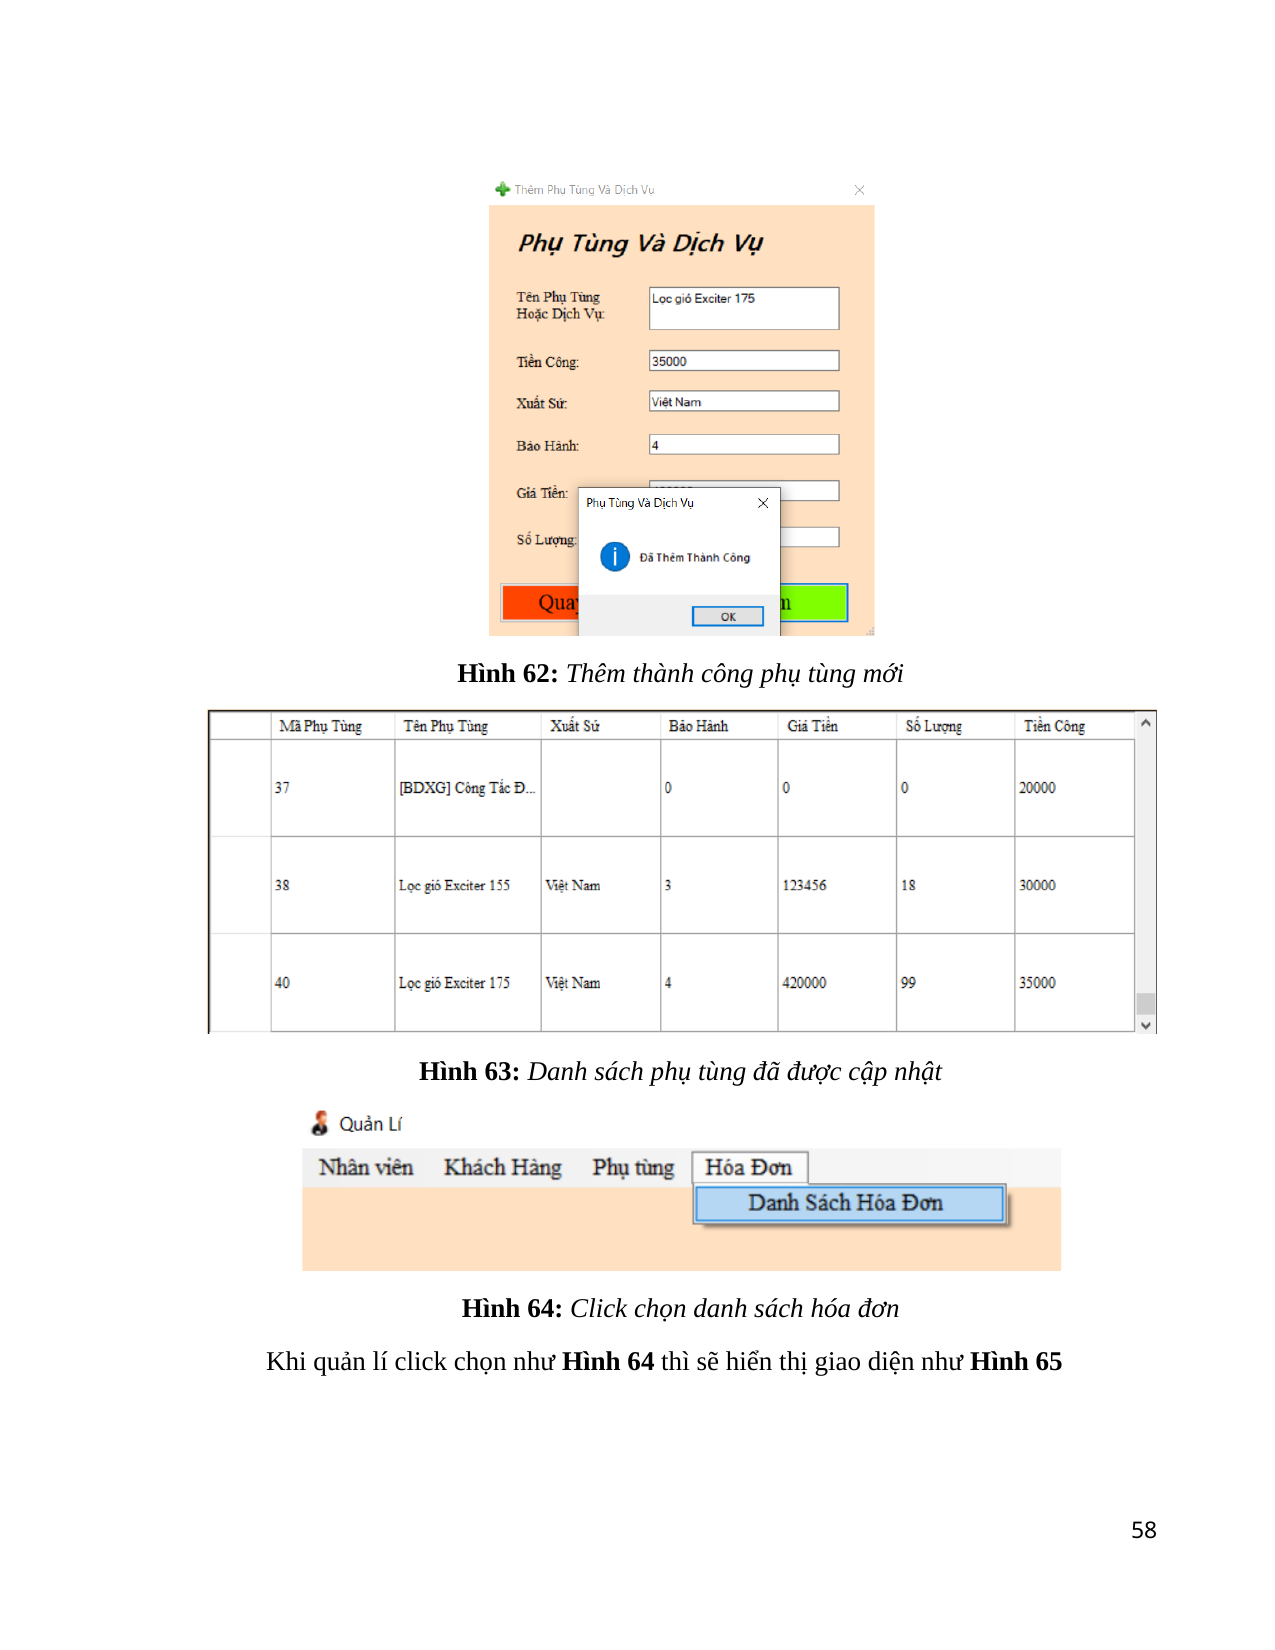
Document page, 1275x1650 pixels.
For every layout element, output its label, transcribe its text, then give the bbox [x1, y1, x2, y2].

text Hình 62: Thêm thành công phụ tùng mới [207, 657, 1157, 688]
picture [489, 177, 875, 636]
text Khi quản lí click chọn như Hình 64 thì sẽ hiển thị giao diện như Hình 65 [266, 1345, 1157, 1376]
text Hình 64: Click chọn danh sách hóa đơn [207, 1292, 1157, 1323]
picture [302, 1107, 1062, 1271]
text Hình 63: Danh sách phụ tùng đã được cập nhật [207, 1055, 1157, 1086]
picture [206, 709, 1157, 1034]
